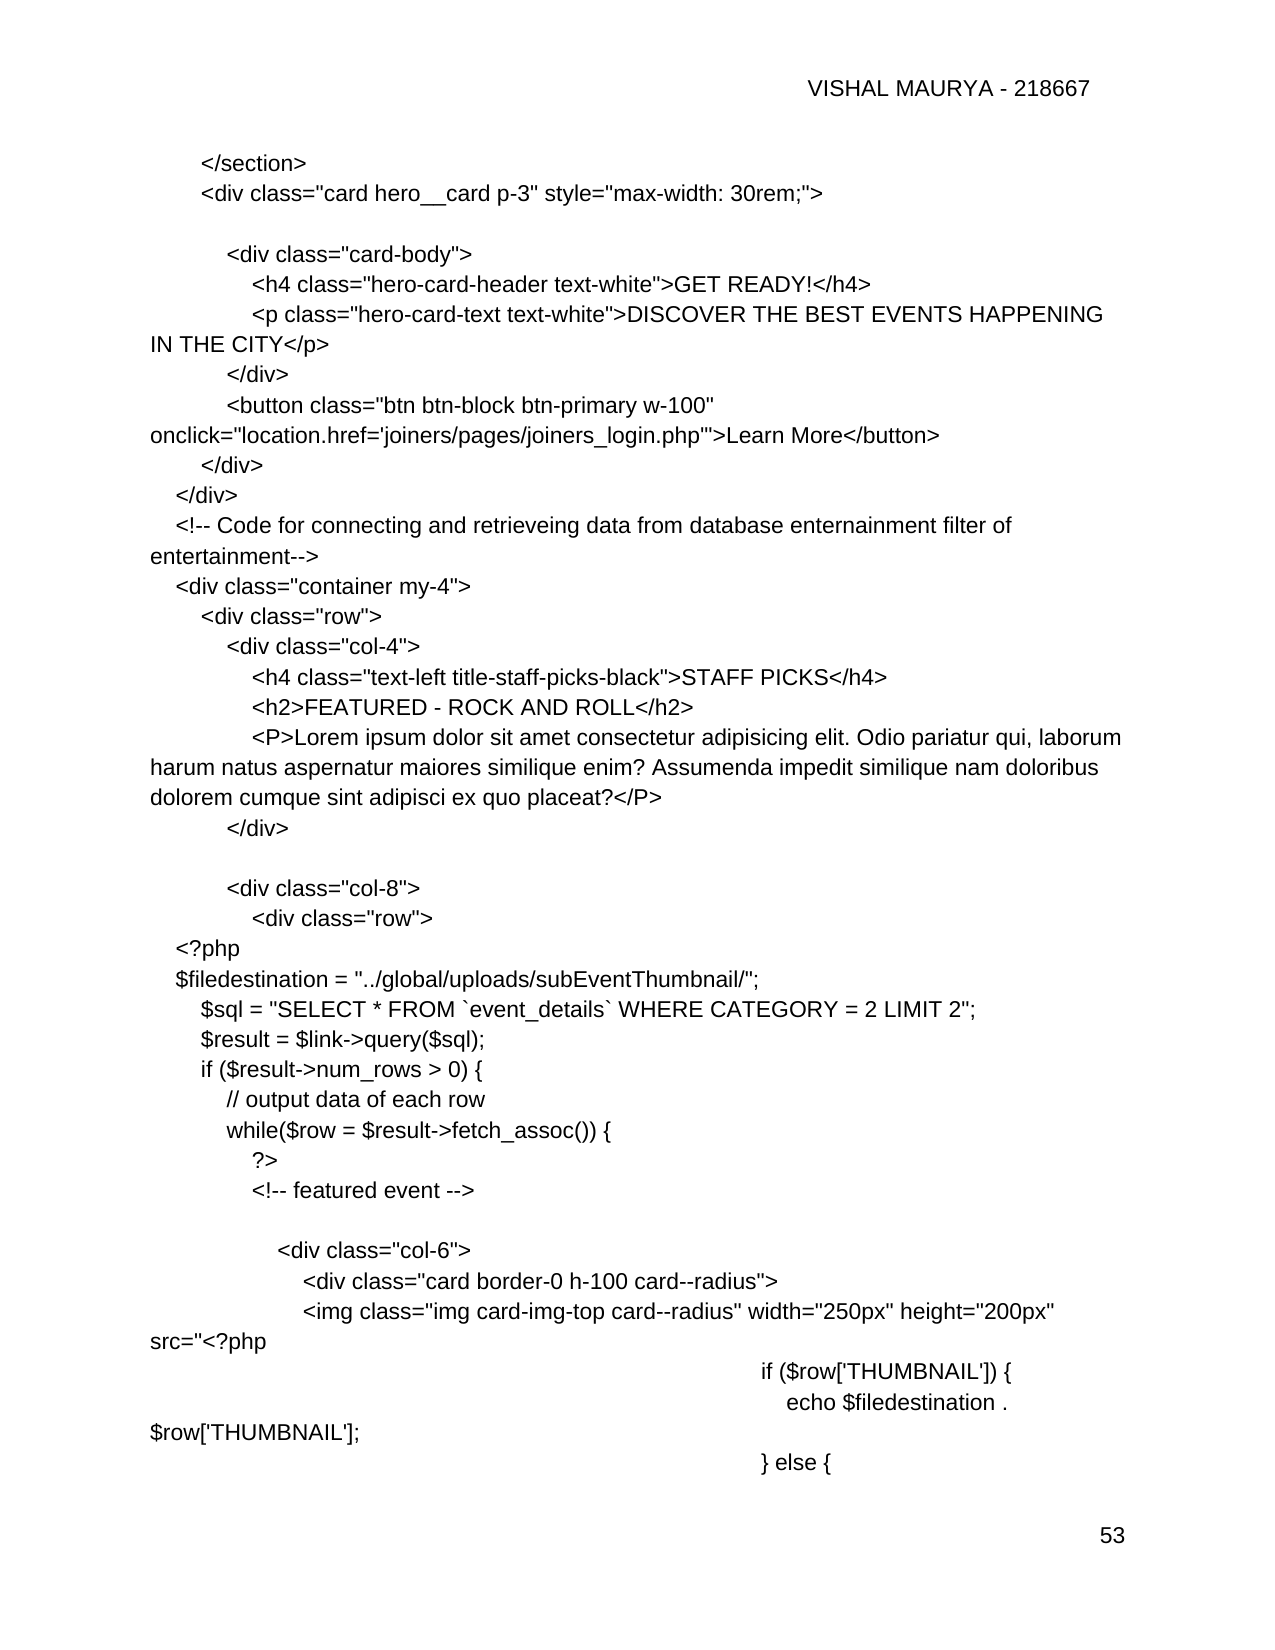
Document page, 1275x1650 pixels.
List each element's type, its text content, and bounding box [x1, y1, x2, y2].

text } else { [150, 1449, 1125, 1475]
text <div class="row"> [150, 603, 1125, 629]
text <h2>FEATURED - ROCK AND ROLL</h2> [150, 694, 1125, 720]
text $filedestination = "../global/uploads/subEventThumbnail/"; [150, 966, 1125, 992]
text </div> [150, 814, 1125, 841]
text </div> [150, 361, 1125, 388]
text <div class="card hero__card p-3" style="max-width: 30rem;"> [150, 180, 1125, 207]
text <button class="btn btn-block btn-primary w-100" onclick="location.href='joiners/pages/joiners_login.php'">Learn More</button> [150, 392, 1125, 448]
text <h4 class="hero-card-header text-white">GET READY!</h4> [150, 271, 1125, 297]
text <h4 class="text-left title-staff-picks-black">STAFF PICKS</h4> [150, 663, 1125, 690]
text <div class="col-8"> [150, 875, 1125, 901]
text <div class="card border-0 h-100 card--radius"> [150, 1268, 1125, 1294]
text $sql = "SELECT * FROM `event_details` WHERE CATEGORY = 2 LIMIT 2"; [150, 996, 1125, 1022]
text // output data of each row [150, 1086, 1125, 1113]
text <?php [150, 935, 1125, 962]
text <div class="row"> [150, 905, 1125, 932]
text </div> [150, 452, 1125, 478]
text $result = $link->query($sql); [150, 1026, 1125, 1052]
text if ($row['THUMBNAIL']) { [150, 1358, 1125, 1385]
text </section> [150, 150, 1125, 176]
text <div class="col-6"> [150, 1237, 1125, 1264]
text <P>Lorem ipsum dolor sit amet consectetur adipisicing elit. Odio pariatur qui, laborum harum natus aspernatur maiores similique enim? Assumenda impedit similique nam doloribus dolorem cumque sint adipisci ex quo placeat?</P> [150, 724, 1125, 811]
text echo $filedestination . $row['THUMBNAIL']; [150, 1388, 1125, 1445]
text ?> [150, 1147, 1125, 1173]
text if ($result->num_rows > 0) { [150, 1056, 1125, 1083]
text <!-- Code for connecting and retrieveing data from database enternainment filter of entertainment--> [150, 512, 1125, 569]
text </div> [150, 482, 1125, 509]
text <div class="container my-4"> [150, 573, 1125, 599]
text while($row = $result->fetch_assoc()) { [150, 1117, 1125, 1143]
text <div class="col-4"> [150, 633, 1125, 660]
text <div class="card-body"> [150, 241, 1125, 267]
text <!-- featured event --> [150, 1177, 1125, 1203]
text <img class="img card-img-top card--radius" width="250px" height="200px" src="<?php [150, 1298, 1125, 1354]
text <p class="hero-card-text text-white">DISCOVER THE BEST EVENTS HAPPENING IN THE CITY</p> [150, 301, 1125, 358]
